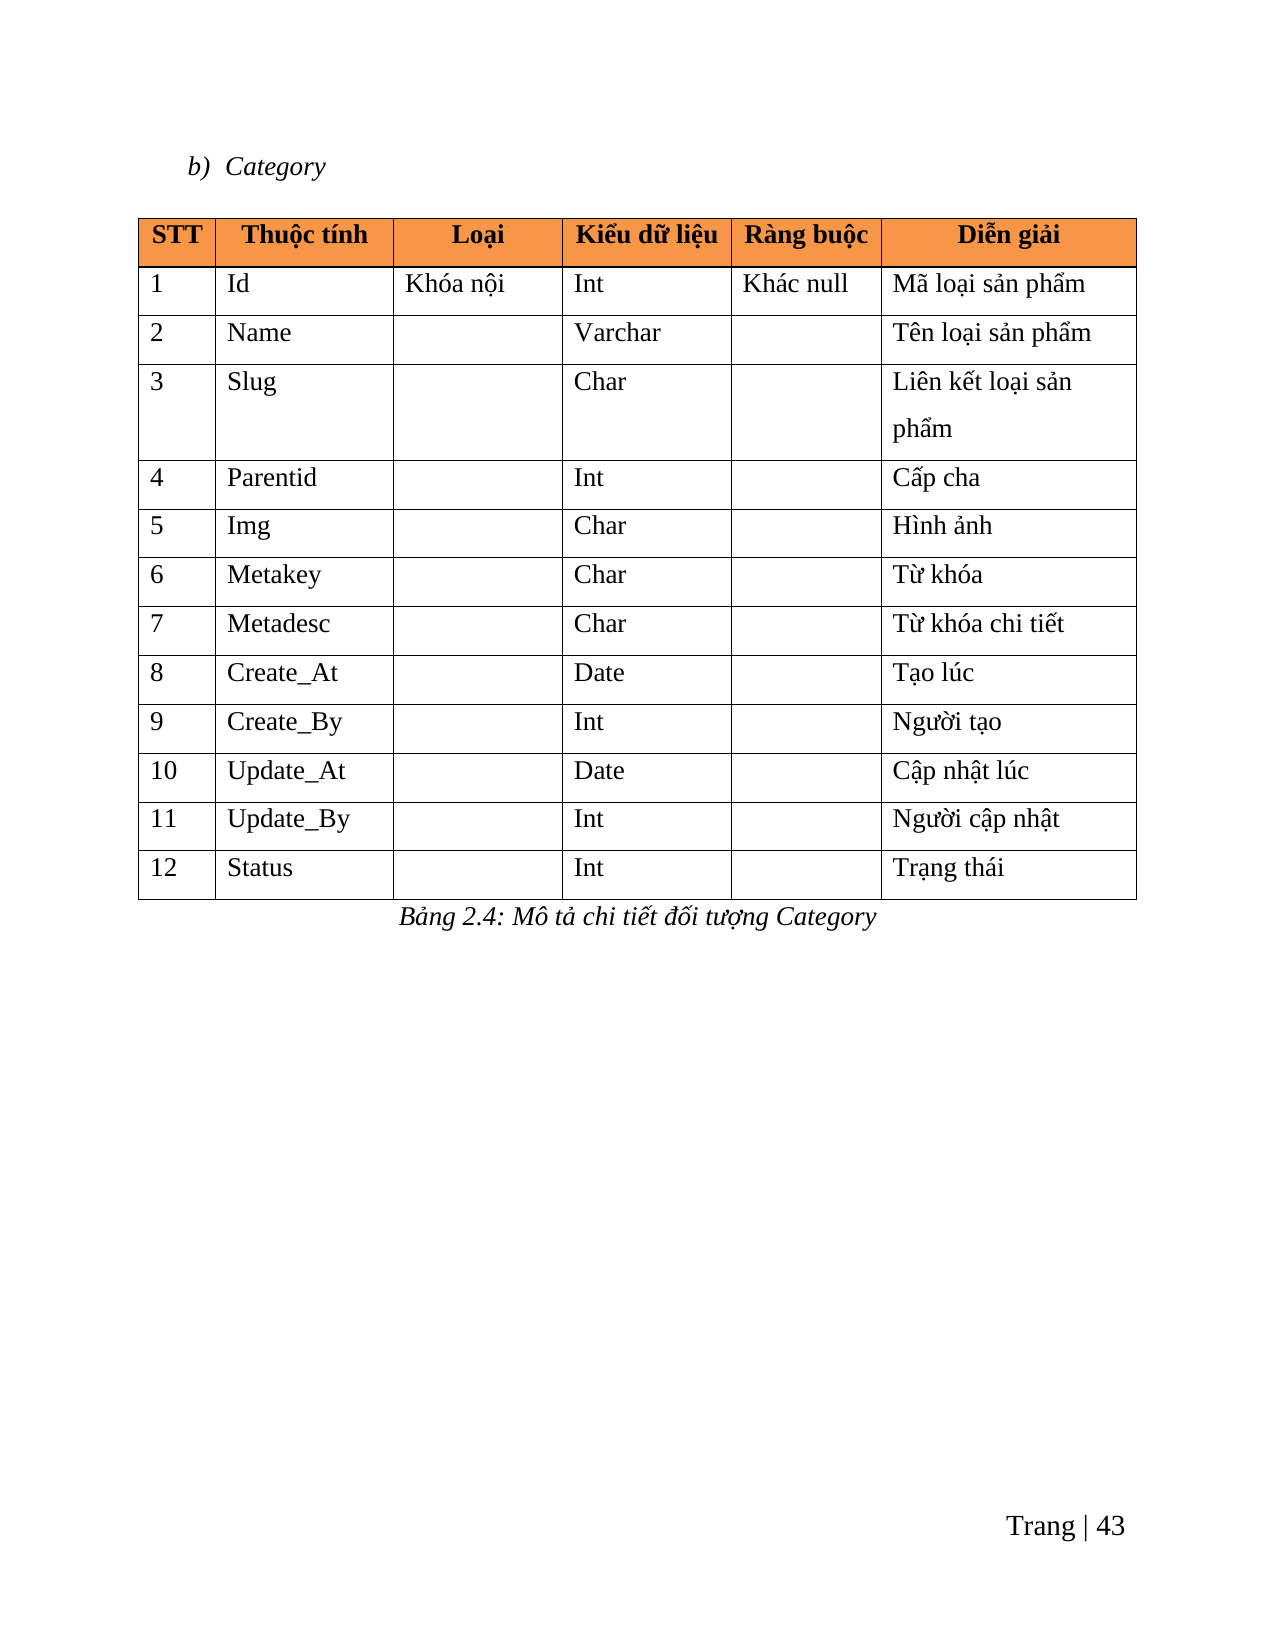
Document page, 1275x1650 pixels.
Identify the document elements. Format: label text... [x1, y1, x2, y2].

table_header STT [139, 219, 215, 266]
table_cell Int [563, 461, 731, 508]
table_cell Date [563, 754, 731, 802]
text Bảng 2.4: Mô tả chi tiết đối tượng Category [150, 900, 1125, 931]
table_cell Create_At [216, 656, 393, 704]
table_cell Int [563, 803, 731, 850]
table_cell Khác null [732, 268, 881, 315]
table_cell Từ khóa chi tiết [882, 607, 1136, 655]
table_cell 3 [139, 365, 215, 459]
table_cell Create_By [216, 705, 393, 753]
table_cell Char [563, 365, 731, 459]
table_header Loại [394, 219, 562, 266]
table_cell [732, 510, 881, 557]
table_cell 5 [139, 510, 215, 557]
table_cell Từ khóa [882, 558, 1136, 606]
table_cell Trạng thái [882, 851, 1136, 899]
table_cell Img [216, 510, 393, 557]
table_cell [732, 851, 881, 899]
table_header Ràng buộc [732, 219, 881, 266]
table_cell Slug [216, 365, 393, 459]
table_cell [394, 510, 562, 557]
table_cell Varchar [563, 316, 731, 364]
table_cell Người cập nhật [882, 803, 1136, 850]
table_cell Metadesc [216, 607, 393, 655]
table_cell 1 [139, 268, 215, 315]
table_cell [394, 851, 562, 899]
table_cell Char [563, 607, 731, 655]
table_cell Mã loại sản phẩm [882, 268, 1136, 315]
table_cell Tên loại sản phẩm [882, 316, 1136, 364]
table_cell [732, 607, 881, 655]
table_cell Cấp cha [882, 461, 1136, 508]
table_cell [394, 558, 562, 606]
table_cell [732, 558, 881, 606]
table_cell [394, 461, 562, 508]
table_cell [394, 803, 562, 850]
table_cell Int [563, 851, 731, 899]
table_cell Name [216, 316, 393, 364]
table_cell [394, 316, 562, 364]
table_header Thuộc tính [216, 219, 393, 266]
table_cell [732, 803, 881, 850]
table_cell 4 [139, 461, 215, 508]
list Category [187, 150, 1125, 181]
table_cell [732, 365, 881, 459]
table_cell Khóa nội [394, 268, 562, 315]
table_cell Liên kết loại sản phẩm [882, 365, 1136, 459]
table_cell 11 [139, 803, 215, 850]
table_cell Cập nhật lúc [882, 754, 1136, 802]
table_cell [394, 365, 562, 459]
table_cell Parentid [216, 461, 393, 508]
table_cell [394, 705, 562, 753]
table_cell Date [563, 656, 731, 704]
table_cell [394, 656, 562, 704]
table_cell Char [563, 558, 731, 606]
table_cell 2 [139, 316, 215, 364]
table_cell Int [563, 705, 731, 753]
table_cell [732, 754, 881, 802]
table_cell Hình ảnh [882, 510, 1136, 557]
table_cell Char [563, 510, 731, 557]
table_cell Status [216, 851, 393, 899]
table_header Diễn giải [882, 219, 1136, 266]
table_cell Update_At [216, 754, 393, 802]
table_cell 9 [139, 705, 215, 753]
table_cell [394, 607, 562, 655]
table_cell Id [216, 268, 393, 315]
table_cell Người tạo [882, 705, 1136, 753]
table_cell Int [563, 268, 731, 315]
table_cell [732, 656, 881, 704]
table_cell 8 [139, 656, 215, 704]
table_cell 7 [139, 607, 215, 655]
table_cell 6 [139, 558, 215, 606]
table_cell [732, 461, 881, 508]
table_cell 10 [139, 754, 215, 802]
table_cell Update_By [216, 803, 393, 850]
table_cell Tạo lúc [882, 656, 1136, 704]
table_cell 12 [139, 851, 215, 899]
table_cell [732, 316, 881, 364]
table_cell [394, 754, 562, 802]
table_cell Metakey [216, 558, 393, 606]
table_header Kiểu dữ liệu [563, 219, 731, 266]
table_cell [732, 705, 881, 753]
